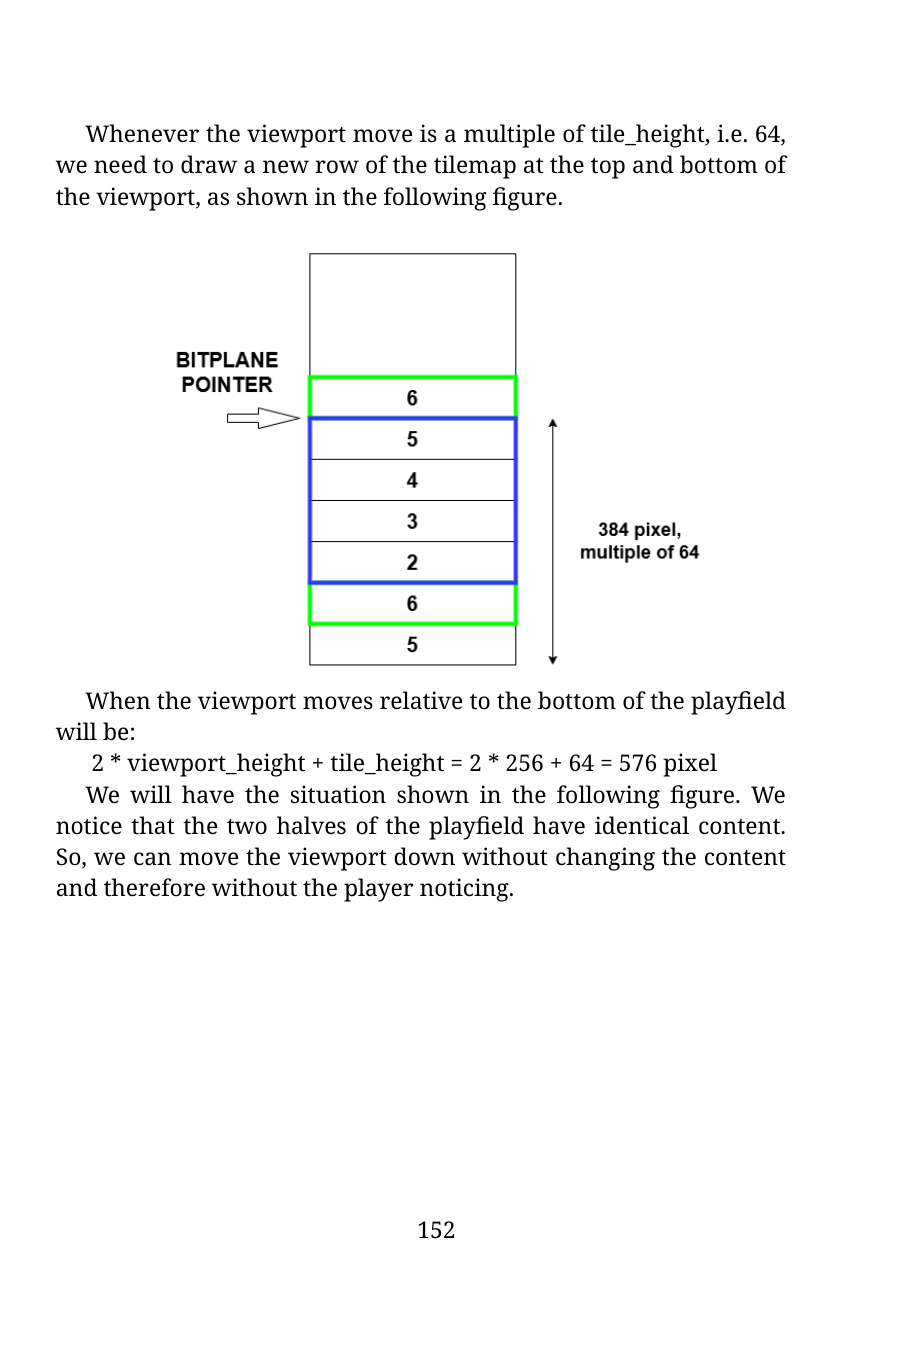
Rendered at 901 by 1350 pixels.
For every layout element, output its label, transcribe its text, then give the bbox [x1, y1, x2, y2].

text Whenever the viewport move is a multiple of tile_height, i.e. 64, we need to draw a new row of the tilemap at the top and bottom of the viewport, as shown in the following figure. [56, 118, 787, 212]
picture [156, 243, 717, 685]
text We will have the situation shown in the following figure. We notice that the two halves of the playfield have identical content. So, we can move the viewport down without changing the content and therefore without the player noticing. [56, 779, 787, 904]
text When the viewport moves relative to the bottom of the playfield will be: [56, 685, 787, 747]
text 2 * viewport_height + tile_height = 2 * 256 + 64 = 576 pixel [56, 747, 787, 779]
